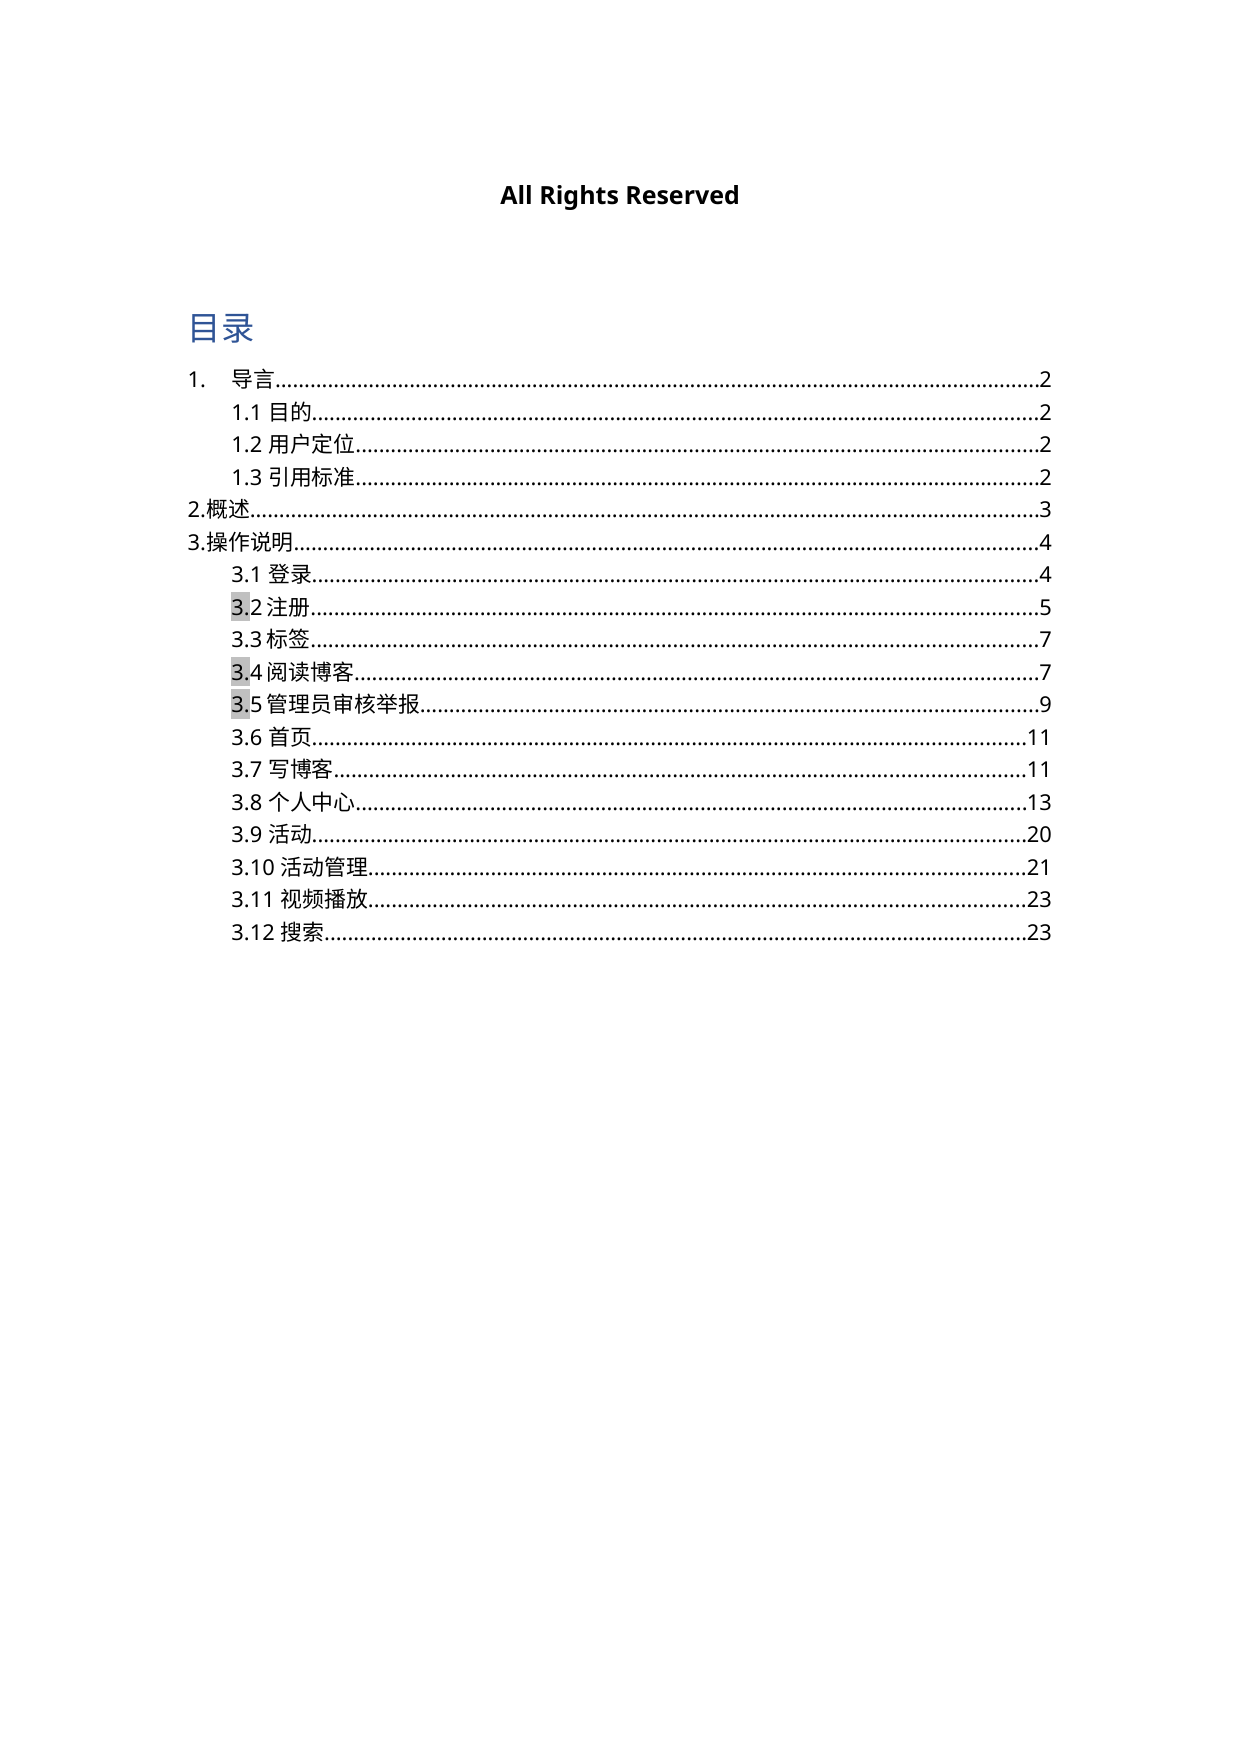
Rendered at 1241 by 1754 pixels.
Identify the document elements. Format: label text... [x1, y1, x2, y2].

text All Rights Reserved [187, 162, 1053, 227]
